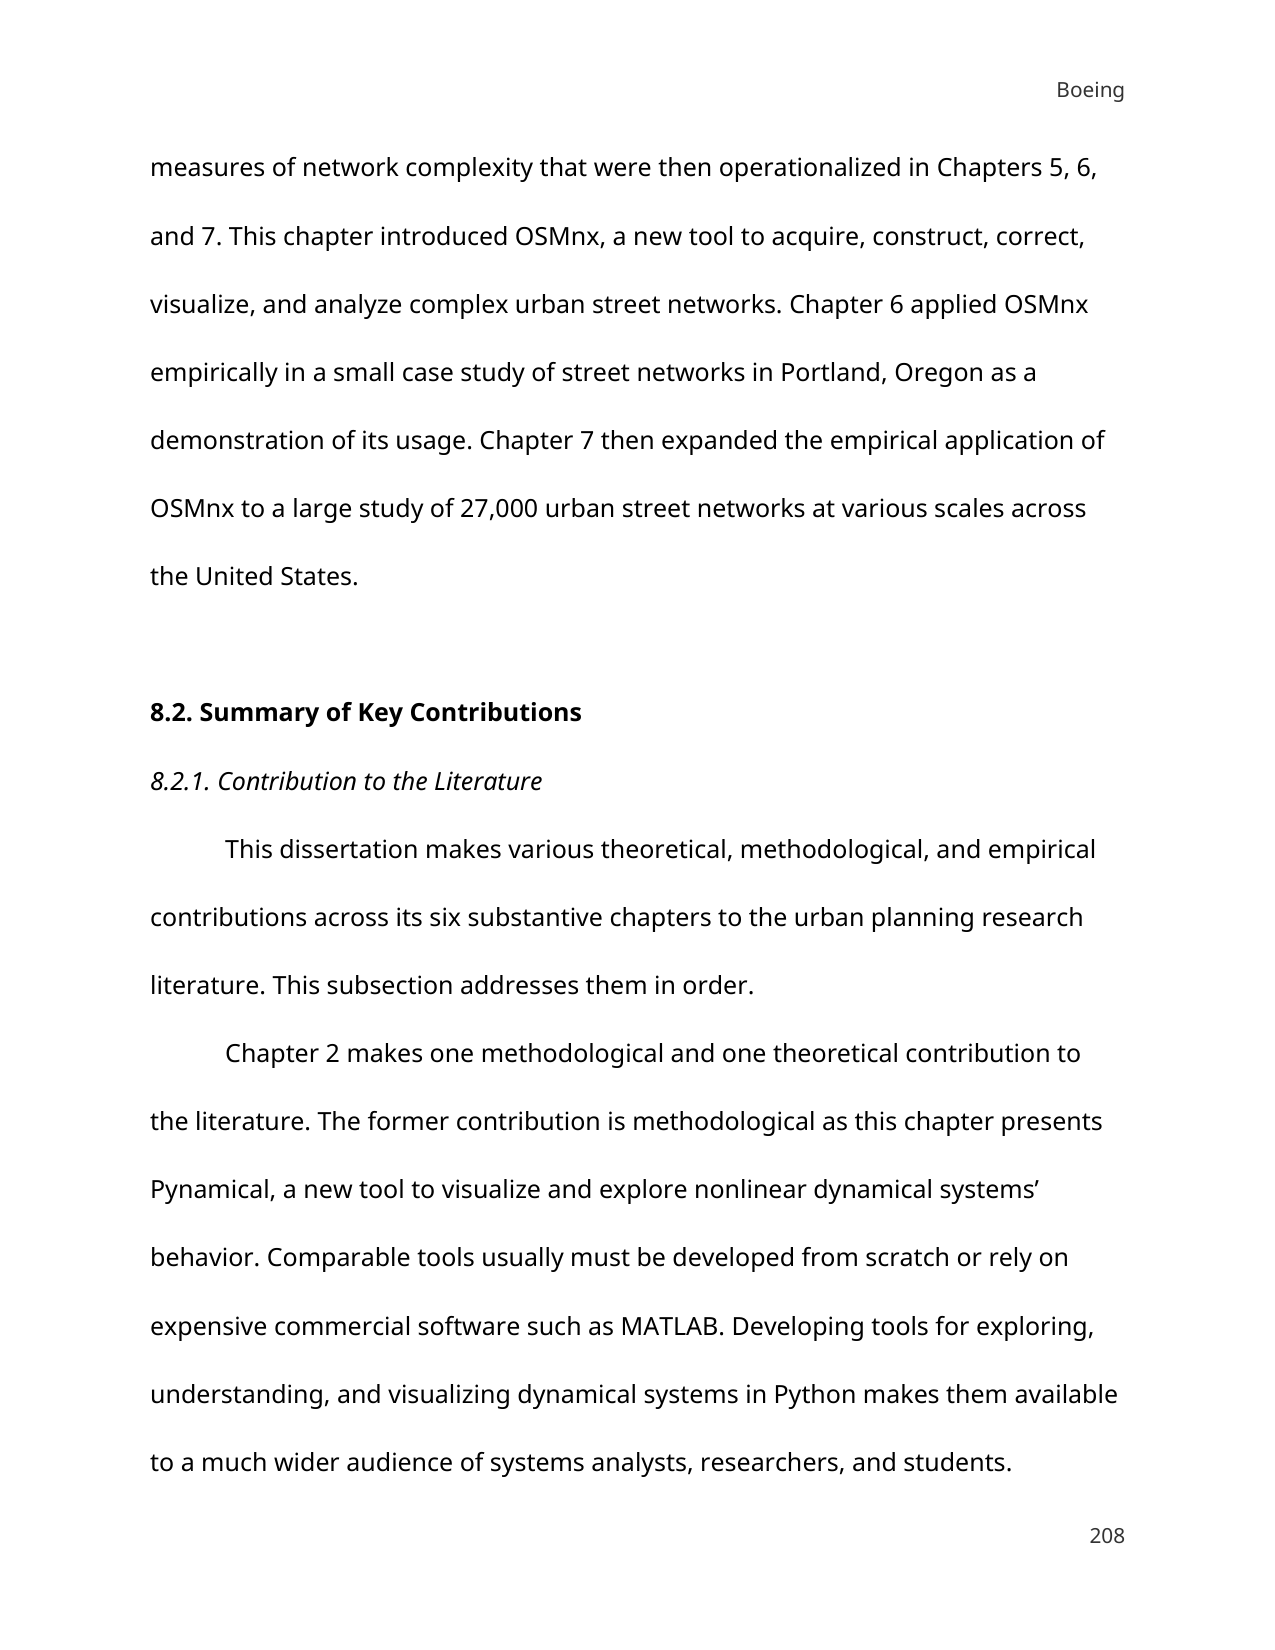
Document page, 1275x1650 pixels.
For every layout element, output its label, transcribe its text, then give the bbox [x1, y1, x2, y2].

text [150, 150, 1125, 593]
text This dissertation makes various theoretical, methodological, and empirical contributions across its six substantive chapters to the urban planning research literature. This subsection addresses them in order. [150, 831, 1125, 1002]
subtitle Contribution to the Literature [150, 763, 1125, 797]
subtitle Summary of Key Contributions [150, 695, 1125, 729]
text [150, 1036, 1125, 1478]
